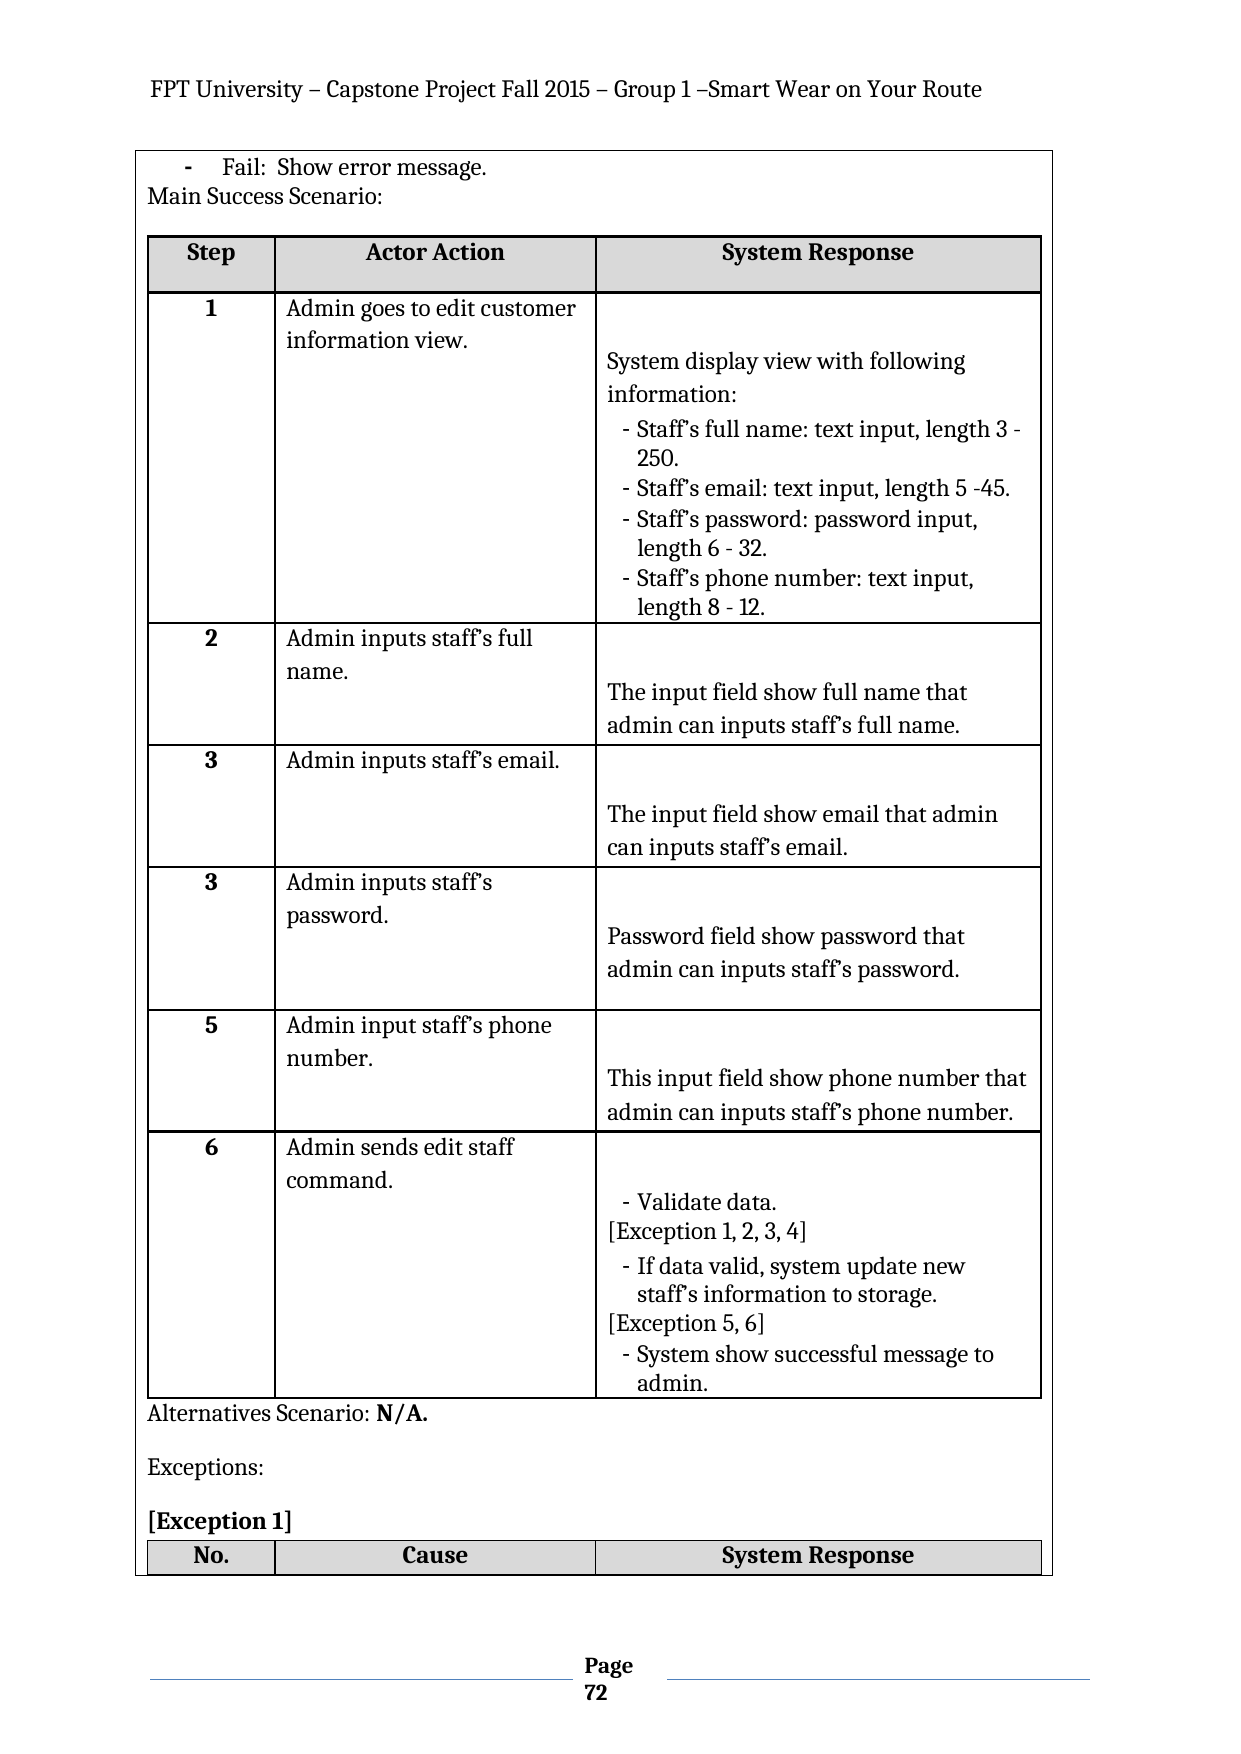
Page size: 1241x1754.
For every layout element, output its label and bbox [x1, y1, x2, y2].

table_cell [136, 151, 1052, 1575]
